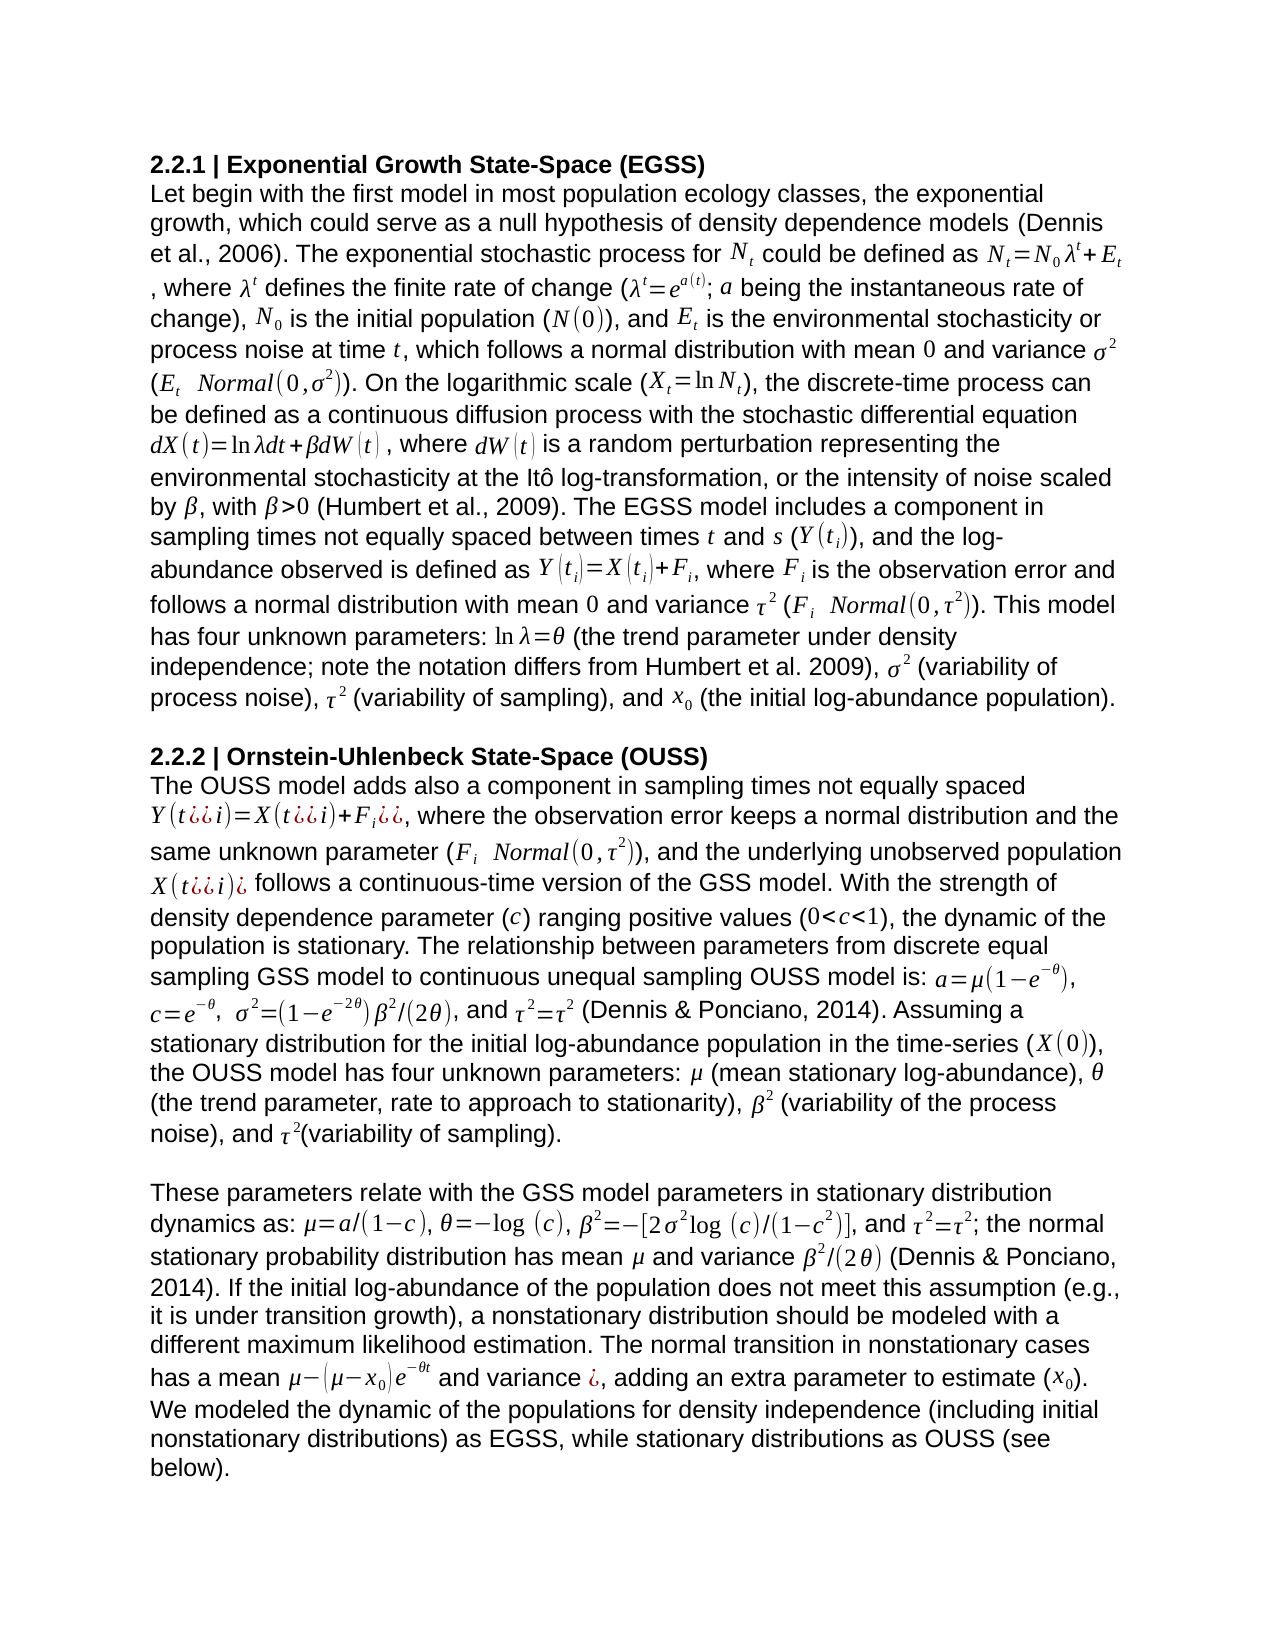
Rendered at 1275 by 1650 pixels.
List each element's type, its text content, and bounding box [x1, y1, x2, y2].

text The OUSS model adds also a component in sampling times not equally spaced , where the observation error keeps a normal distribution and the same unknown parameter (), and the underlying unobserved population follows a continuous-time version of the GSS model. With the strength of density dependence parameter () ranging positive values (), the dynamic of the population is stationary. The relationship between parameters from discrete equal sampling GSS model to continuous unequal sampling OUSS model is: , , , and (Dennis & Ponciano, 2014). Assuming a stationary distribution for the initial log-abundance population in the time-series (), the OUSS model has four unknown parameters: (mean stationary log-abundance), (the trend parameter, rate to approach to stationarity), (variability of the process noise), and (variability of sampling). [150, 771, 1125, 1149]
text 2.2.1 | Exponential Growth State-Space (EGSS) [150, 150, 1125, 179]
text These parameters relate with the GSS model parameters in stationary distribution dynamics as: , , , and ; the normal stationary probability distribution has mean and variance (Dennis & Ponciano, 2014). If the initial log-abundance of the population does not meet this assumption (e.g., it is under transition growth), a nonstationary distribution should be modeled with a different maximum likelihood estimation. The normal transition in nonstationary cases has a mean and variance , adding an extra parameter to estimate (). We modeled the dynamic of the populations for density independence (including initial nonstationary distributions) as EGSS, while stationary distributions as OUSS (see below). [150, 1178, 1125, 1482]
text Let begin with the first model in most population ecology classes, the exponential growth, which could serve as a null hypothesis of density dependence models (Dennis et al., 2006). The exponential stochastic process for could be defined as , where defines the finite rate of change (; being the instantaneous rate of change), is the initial population (), and is the environmental stochasticity or process noise at time , which follows a normal distribution with mean and variance (). On the logarithmic scale (), the discrete-time process can be defined as a continuous diffusion process with the stochastic differential equation , where is a random perturbation representing the environmental stochasticity at the Itô log-transformation, or the intensity of noise scaled by , with (Humbert et al., 2009). The EGSS model includes a component in sampling times not equally spaced between times and (), and the log-abundance observed is defined as , where is the observation error and follows a normal distribution with mean and variance (). This model has four unknown parameters: (the trend parameter under density independence; note the notation differs from Humbert et al. 2009), (variability of process noise), (variability of sampling), and (the initial log-abundance population). [150, 179, 1125, 713]
text 2.2.2 | Ornstein-Uhlenbeck State-Space (OUSS) [150, 742, 1125, 771]
